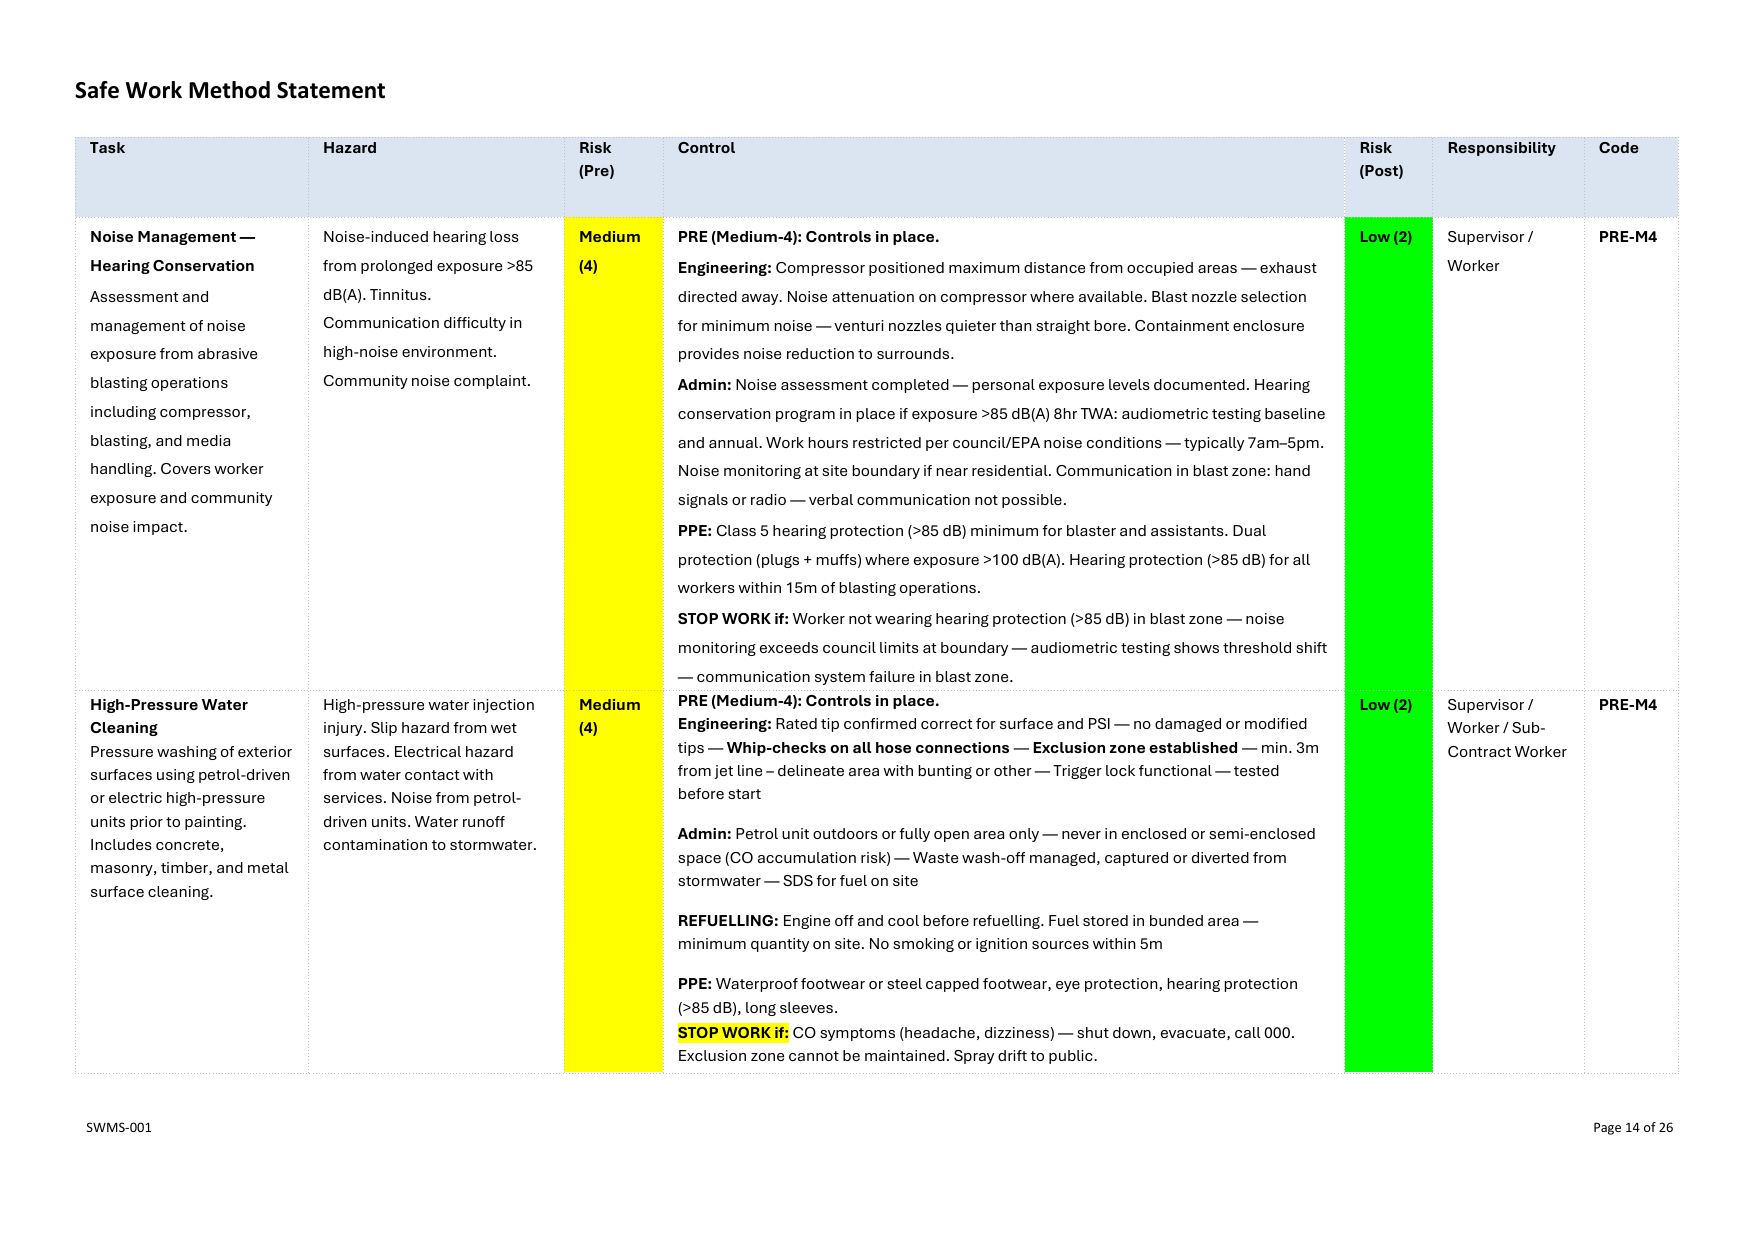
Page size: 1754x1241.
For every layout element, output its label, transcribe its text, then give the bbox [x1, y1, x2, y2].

table_cell Noise-induced hearing loss from prolonged exposure >85 dB(A). Tinnitus. Communication difficulty in high-noise environment. Community noise complaint. [308, 217, 564, 690]
table_cell High-pressure water injection injury. Slip hazard from wet surfaces. Electrical hazard from water contact with services. Noise from petrol-driven units. Water runoff contamination to stormwater. [308, 690, 564, 1072]
table_header Task [75, 137, 308, 217]
table_cell PRE (Medium-4): Controls in place. Engineering: Compressor positioned maximum distance from occupied areas — exhaust directed away. Noise attenuation on compressor where available. Blast nozzle selection for minimum noise — venturi nozzles quieter than straight bore. Containment enclosure provides noise reduction to surrounds. Admin: Noise assessment completed — personal exposure levels documented. Hearing conservation program in place if exposure >85 dB(A) 8hr TWA: audiometric testing baseline and annual. Work hours restricted per council/EPA noise conditions — typically 7am–5pm. Noise monitoring at site boundary if near residential. Communication in blast zone: hand signals or radio — verbal communication not possible. PPE: Class 5 hearing protection (>85 dB) minimum for blaster and assistants. Dual protection (plugs + muffs) where exposure >100 dB(A). Hearing protection (>85 dB) for all workers within 15m of blasting operations. STOP WORK if: Worker not wearing hearing protection (>85 dB) in blast zone — noise monitoring exceeds council limits at boundary — audiometric testing shows threshold shift — communication system failure in blast zone. [663, 217, 1344, 690]
table_header Risk (Post) [1345, 137, 1433, 217]
table_header Code [1584, 137, 1678, 217]
table_header Responsibility [1433, 137, 1584, 217]
table_cell Noise Management — Hearing Conservation Assessment and management of noise exposure from abrasive blasting operations including compressor, blasting, and media handling. Covers worker exposure and community noise impact. [75, 217, 308, 690]
table_header Hazard [308, 137, 564, 217]
table_cell PRE-M4 [1584, 217, 1678, 690]
table_header Control [663, 137, 1344, 217]
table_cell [1433, 690, 1584, 1072]
table_cell PRE-M4 [1584, 690, 1678, 1072]
table_cell Supervisor / Worker [1433, 217, 1584, 690]
table_cell PRE (Medium-4): Controls in place. Engineering: Rated tip confirmed correct for surface and PSI — no damaged or modified tips — Whip-checks on all hose connections — Exclusion zone established — min. 3m from jet line – delineate area with bunting or other — Trigger lock functional — tested before start Admin: Petrol unit outdoors or fully open area only — never in enclosed or semi-enclosed space (CO accumulation risk) — Waste wash-off managed, captured or diverted from stormwater — SDS for fuel on site REFUELLING: Engine off and cool before refuelling. Fuel stored in bunded area — minimum quantity on site. No smoking or ignition sources within 5m PPE: Waterproof footwear or steel capped footwear, eye protection, hearing protection (>85 dB), long sleeves. STOP WORK if: CO symptoms (headache, dizziness) — shut down, evacuate, call 000. Exclusion zone cannot be maintained. Spray drift to public. [663, 690, 1344, 1072]
table_cell Low (2) [1345, 217, 1433, 690]
table_cell Medium (4) [564, 217, 663, 690]
table_cell High-Pressure Water Cleaning Pressure washing of exterior surfaces using petrol-driven or electric high-pressure units prior to painting. Includes concrete, masonry, timber, and metal surface cleaning. [75, 690, 308, 1072]
table_cell Low (2) [1345, 690, 1433, 1072]
table_header Risk (Pre) [564, 137, 663, 217]
table_cell Medium (4) [564, 690, 663, 1072]
